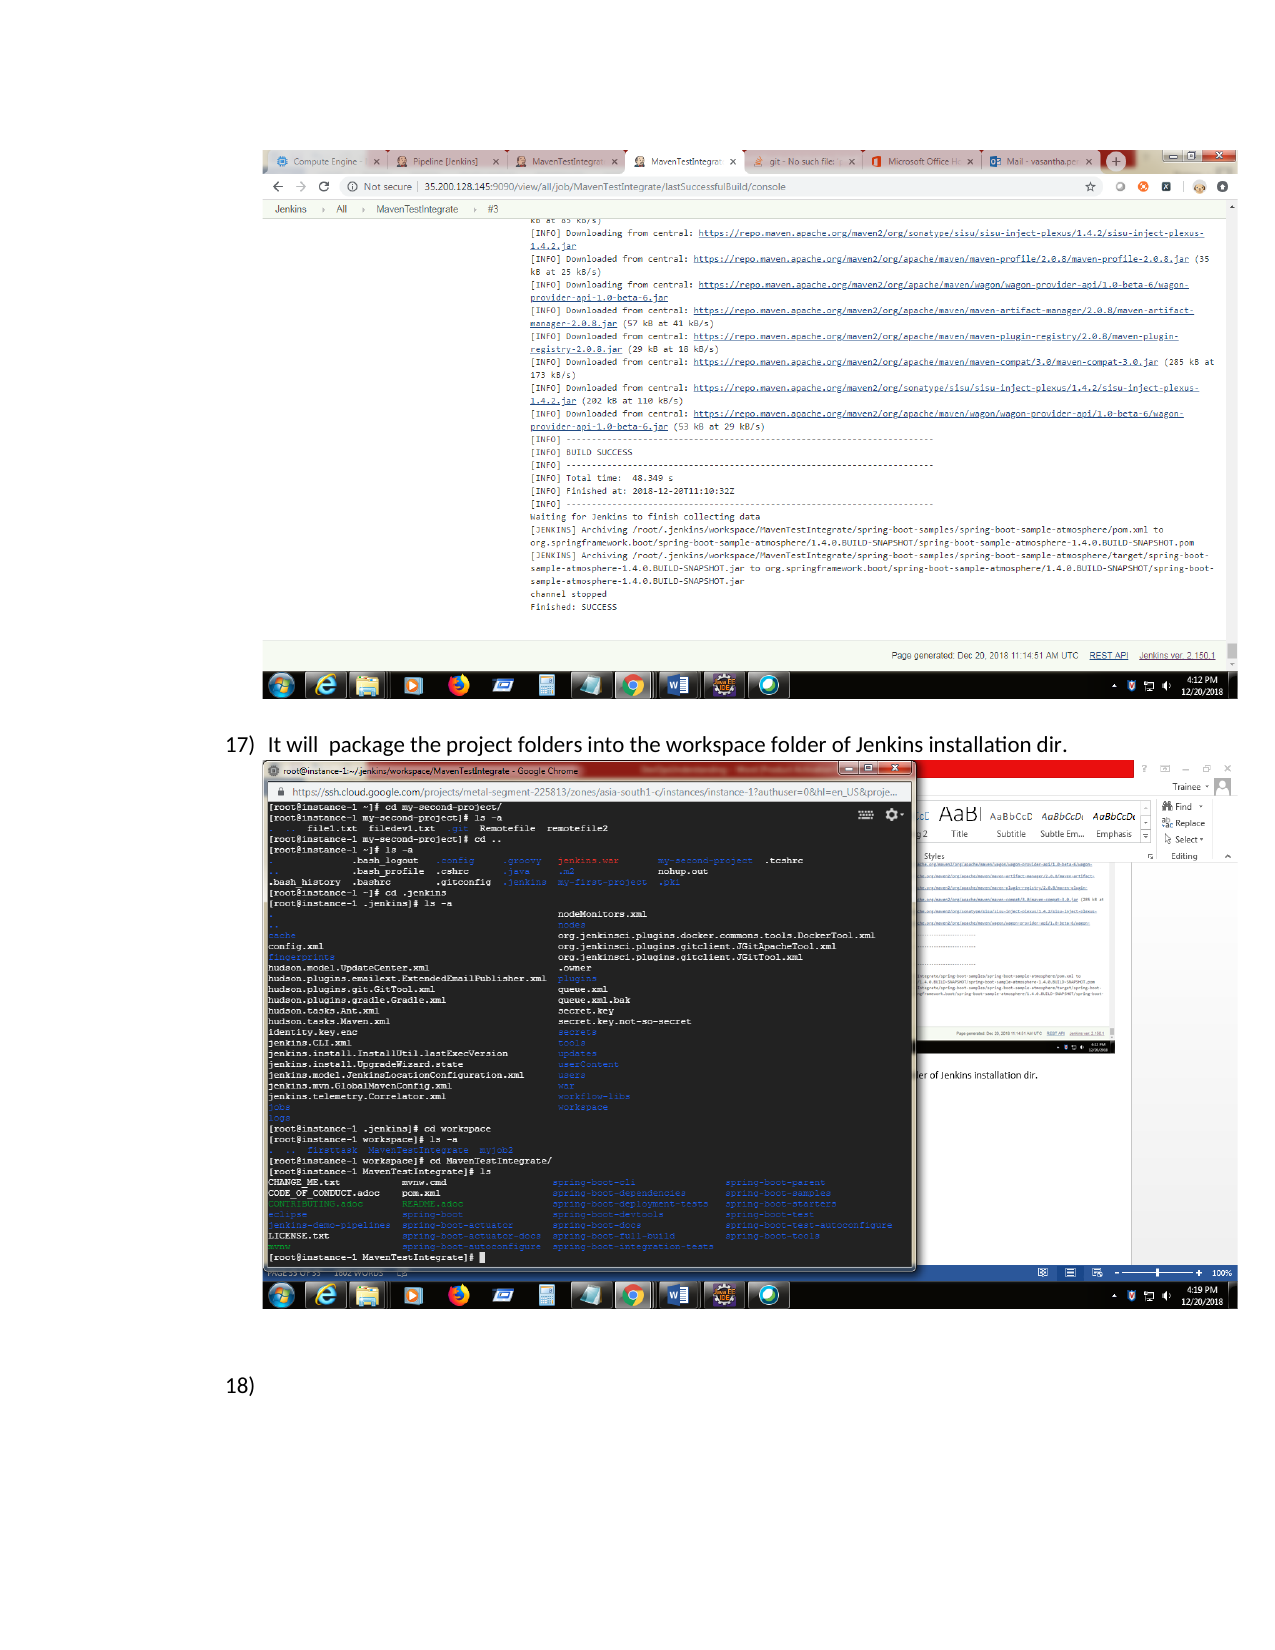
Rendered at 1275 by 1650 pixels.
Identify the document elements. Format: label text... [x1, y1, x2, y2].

list It will package the project folders into the workspace folder of Jenkins installation dir. [225, 731, 1125, 758]
picture [262, 760, 1238, 1309]
picture [262, 150, 1238, 699]
